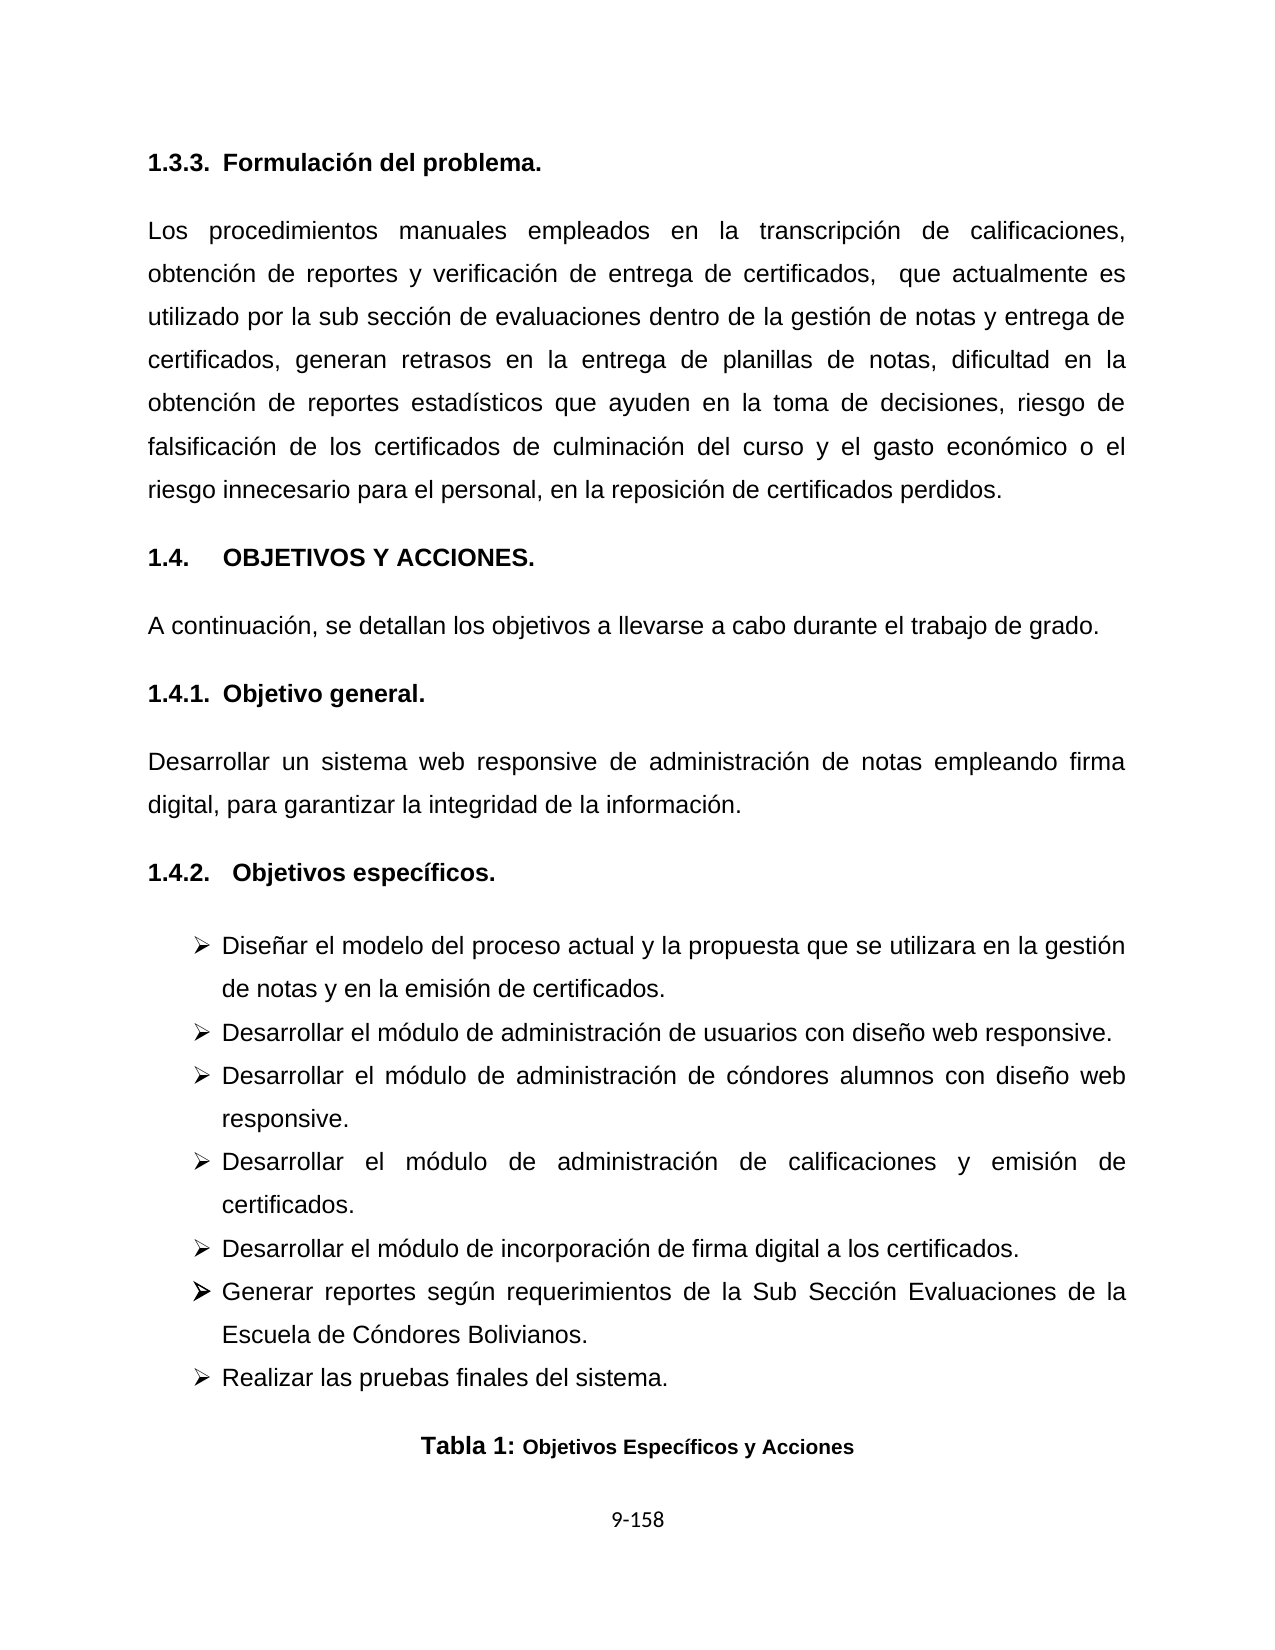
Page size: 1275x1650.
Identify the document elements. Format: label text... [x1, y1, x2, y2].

subtitle Objetivos específicos. [148, 858, 1127, 887]
list Diseñar el modelo del proceso actual y la propuesta que se utilizara en la gestión de notas y en la emisión de certificados. [192, 931, 1127, 1003]
subtitle Objetivo general. [148, 679, 1127, 708]
text Los procedimientos manuales empleados en la transcripción de calificaciones, obtención de reportes y verificación de entrega de certificados, que actualmente es utilizado por la sub sección de evaluaciones dentro de la gestión de notas y entrega de certificados, generan retrasos en la entrega de planillas de notas, dificultad en la obtención de reportes estadísticos que ayuden en la toma de decisiones, riesgo de falsificación de los certificados de culminación del curso y el gasto económico o el riesgo innecesario para el personal, en la reposición de certificados perdidos. [148, 216, 1127, 503]
text A continuación, se detallan los objetivos a llevarse a cabo durante el trabajo de grado. [148, 611, 1127, 639]
subtitle OBJETIVOS Y ACCIONES. [148, 543, 1127, 571]
list Desarrollar el módulo de administración de calificaciones y emisión de certificados. [192, 1147, 1127, 1219]
list Desarrollar un sistema web responsive de administración de notas empleando firma digital, para garantizar la integridad de la información. [148, 747, 1127, 819]
list Desarrollar el módulo de incorporación de firma digital a los certificados. [192, 1233, 1127, 1262]
text Tabla 1: Objetivos Específicos y Acciones [148, 1431, 1127, 1460]
list Realizar las pruebas finales del sistema. [192, 1363, 1127, 1392]
list Generar reportes según requerimientos de la Sub Sección Evaluaciones de la Escuela de Cóndores Bolivianos. [192, 1277, 1127, 1349]
list Desarrollar el módulo de administración de usuarios con diseño web responsive. [192, 1018, 1127, 1046]
subtitle Formulación del problema. [148, 148, 1127, 176]
list Desarrollar el módulo de administración de cóndores alumnos con diseño web responsive. [192, 1061, 1127, 1133]
